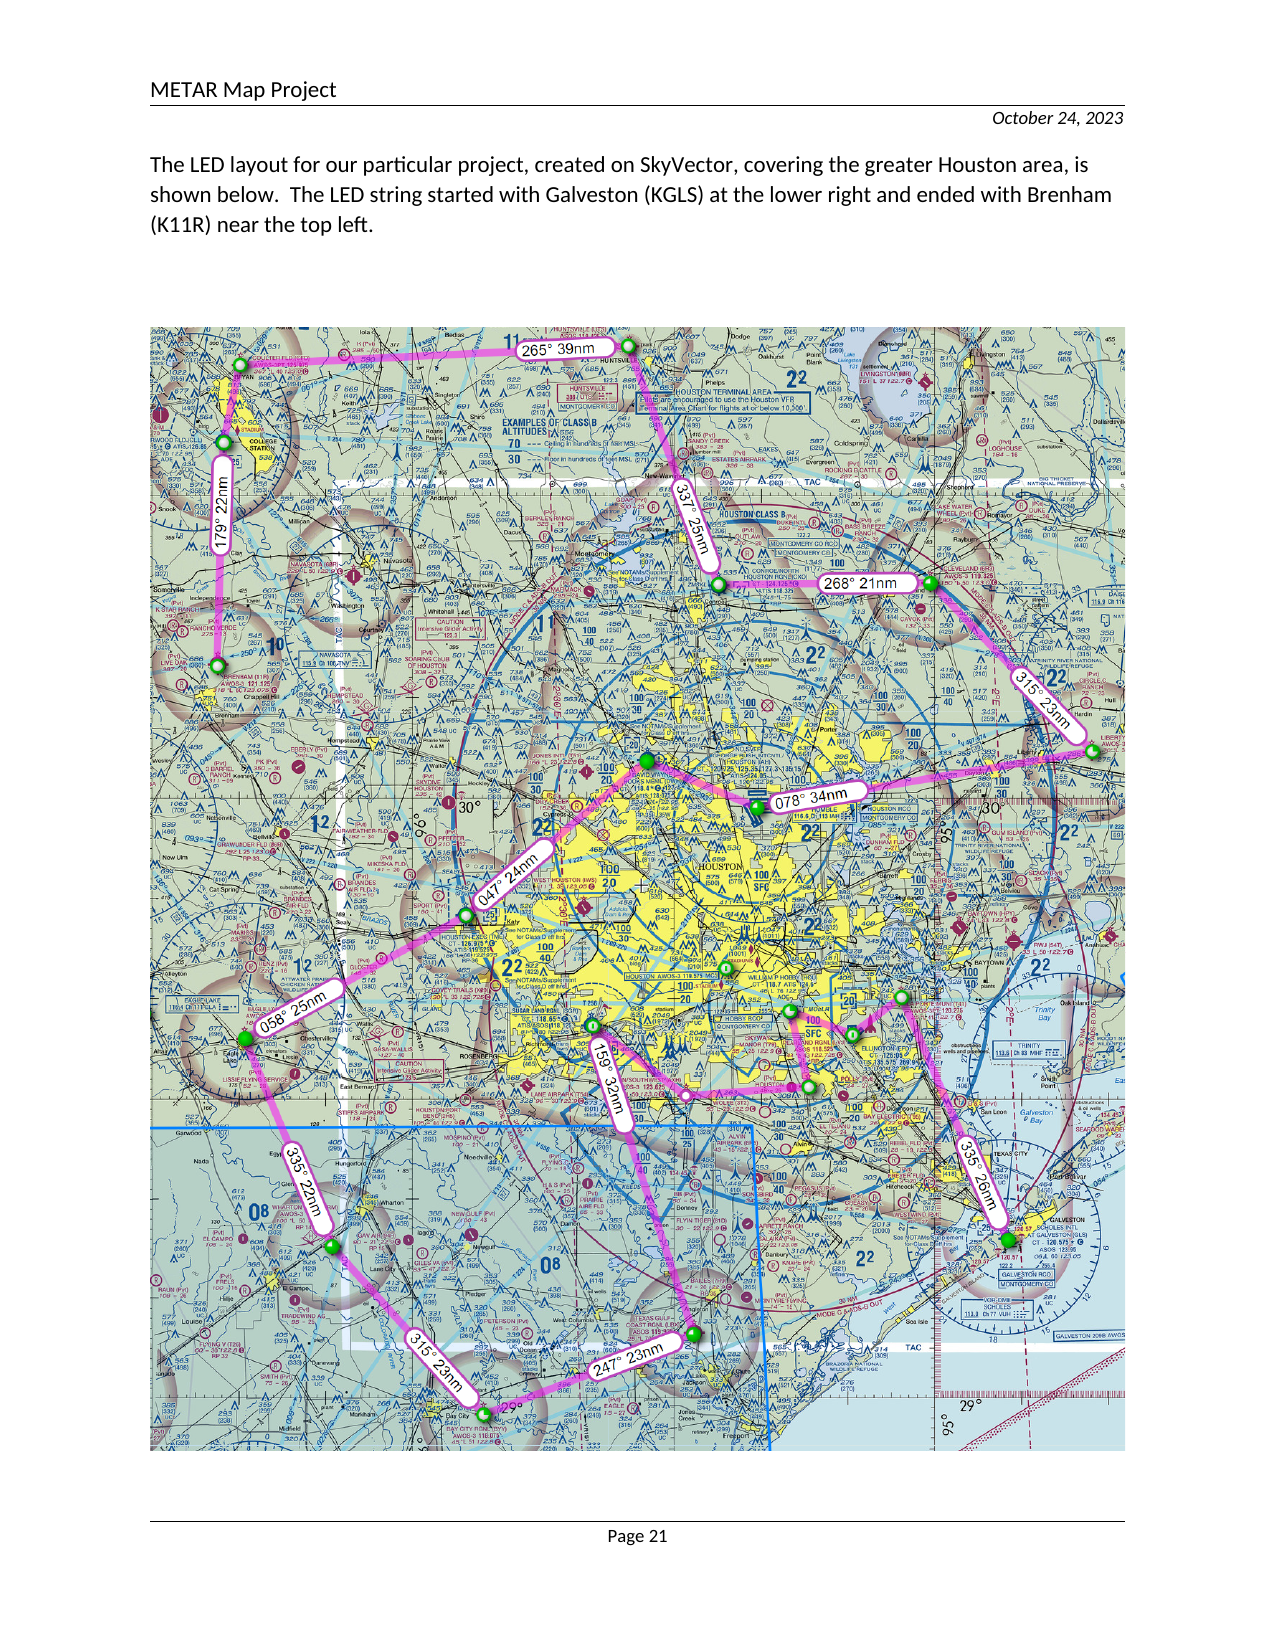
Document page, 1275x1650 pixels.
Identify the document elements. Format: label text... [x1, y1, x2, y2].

picture [150, 327, 1125, 1451]
text The LED layout for our particular project, created on SkyVector, covering the greater Houston area, is shown below. The LED string started with Galveston (KGLS) at the lower right and ended with Brenham (K11R) near the top left. [150, 150, 1125, 238]
